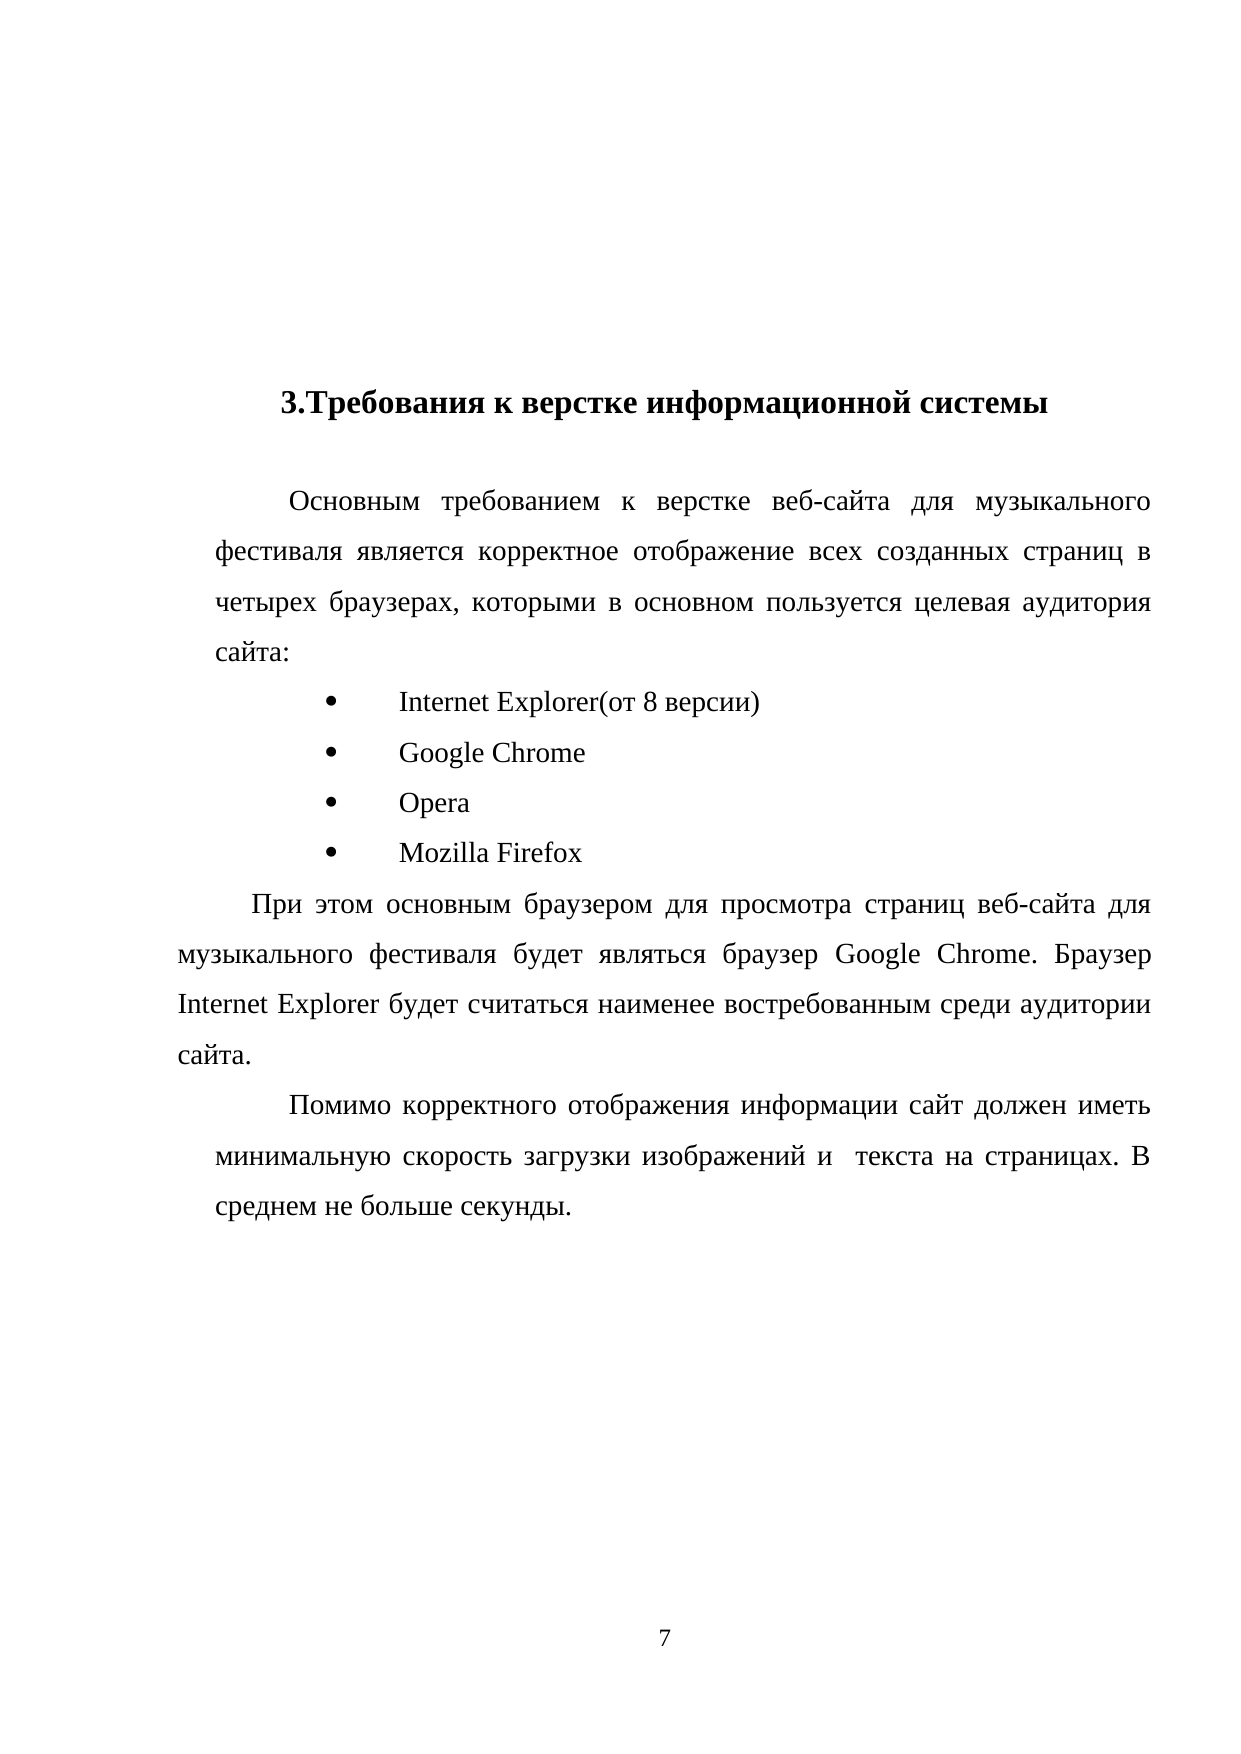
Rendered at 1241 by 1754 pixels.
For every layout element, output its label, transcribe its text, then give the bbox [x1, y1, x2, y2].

text При этом основным браузером для просмотра страниц веб-сайта для музыкального фестиваля будет являться браузер Google Chrome. Браузер Internet Explorer будет считаться наименее востребованным среди аудитории сайта. [177, 886, 1152, 1071]
text Помимо корректного отображения информации сайт должен иметь минимальную скорость загрузки изображений и текста на страницах. В среднем не больше секунды. [215, 1087, 1152, 1221]
subtitle 3.Требования к верстке информационной системы [177, 382, 1152, 420]
list Opera [252, 785, 1152, 819]
list Mozilla Firefox [252, 836, 1152, 869]
list Internet Explorer(от 8 версии) [252, 684, 1152, 718]
list Google Chrome [252, 735, 1152, 768]
text Основным требованием к верстке веб-сайта для музыкального фестиваля является корректное отображение всех созданных страниц в четырех браузерах, которыми в основном пользуется целевая аудитория сайта: [215, 483, 1152, 668]
